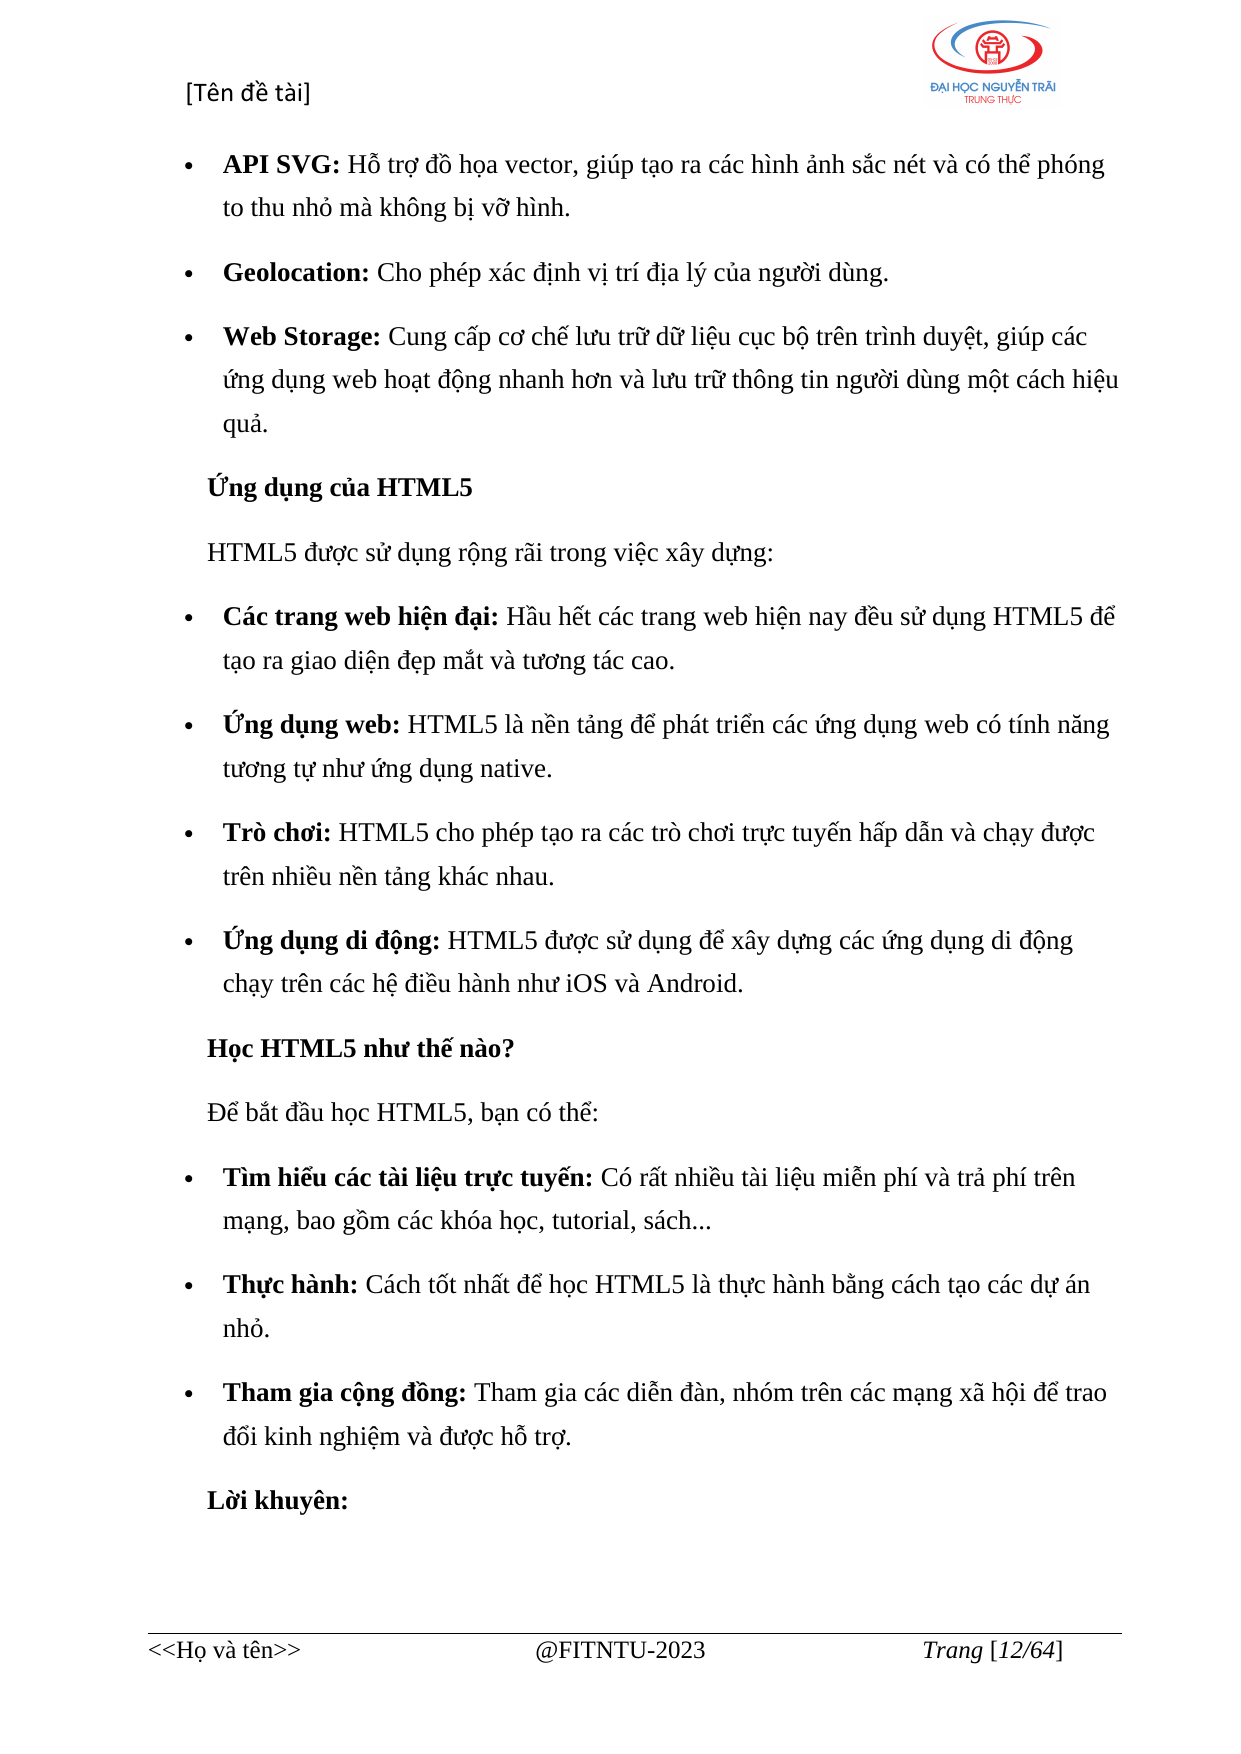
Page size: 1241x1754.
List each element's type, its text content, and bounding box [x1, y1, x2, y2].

text Ứng dụng của HTML5 [148, 471, 1122, 503]
list API SVG: Hỗ trợ đồ họa vector, giúp tạo ra các hình ảnh sắc nét và có thể phóng to thu nhỏ mà không bị vỡ hình. [185, 148, 1122, 222]
list Tìm hiểu các tài liệu trực tuyến: Có rất nhiều tài liệu miễn phí và trả phí trên mạng, bao gồm các khóa học, tutorial, sách... [185, 1161, 1122, 1235]
list Thực hành: Cách tốt nhất để học HTML5 là thực hành bằng cách tạo các dự án nhỏ. [185, 1268, 1122, 1343]
list Các trang web hiện đại: Hầu hết các trang web hiện nay đều sử dụng HTML5 để tạo ra giao diện đẹp mắt và tương tác cao. [185, 600, 1122, 675]
list Tham gia cộng đồng: Tham gia các diễn đàn, nhóm trên các mạng xã hội để trao đổi kinh nghiệm và được hỗ trợ. [185, 1376, 1122, 1451]
text Lời khuyên: [148, 1484, 1122, 1516]
list Trò chơi: HTML5 cho phép tạo ra các trò chơi trực tuyến hấp dẫn và chạy được trên nhiều nền tảng khác nhau. [185, 816, 1122, 891]
text HTML5 được sử dụng rộng rãi trong việc xây dựng: [148, 536, 1122, 567]
picture [923, 15, 1062, 108]
text Để bắt đầu học HTML5, bạn có thể: [148, 1096, 1122, 1127]
list Geolocation: Cho phép xác định vị trí địa lý của người dùng. [185, 256, 1122, 287]
text Học HTML5 như thế nào? [148, 1032, 1122, 1063]
list Ứng dụng di động: HTML5 được sử dụng để xây dựng các ứng dụng di động chạy trên các hệ điều hành như iOS và Android. [185, 924, 1122, 999]
list Web Storage: Cung cấp cơ chế lưu trữ dữ liệu cục bộ trên trình duyệt, giúp các ứng dụng web hoạt động nhanh hơn và lưu trữ thông tin người dùng một cách hiệu quả. [185, 320, 1122, 438]
list Ứng dụng web: HTML5 là nền tảng để phát triển các ứng dụng web có tính năng tương tự như ứng dụng native. [185, 708, 1122, 783]
